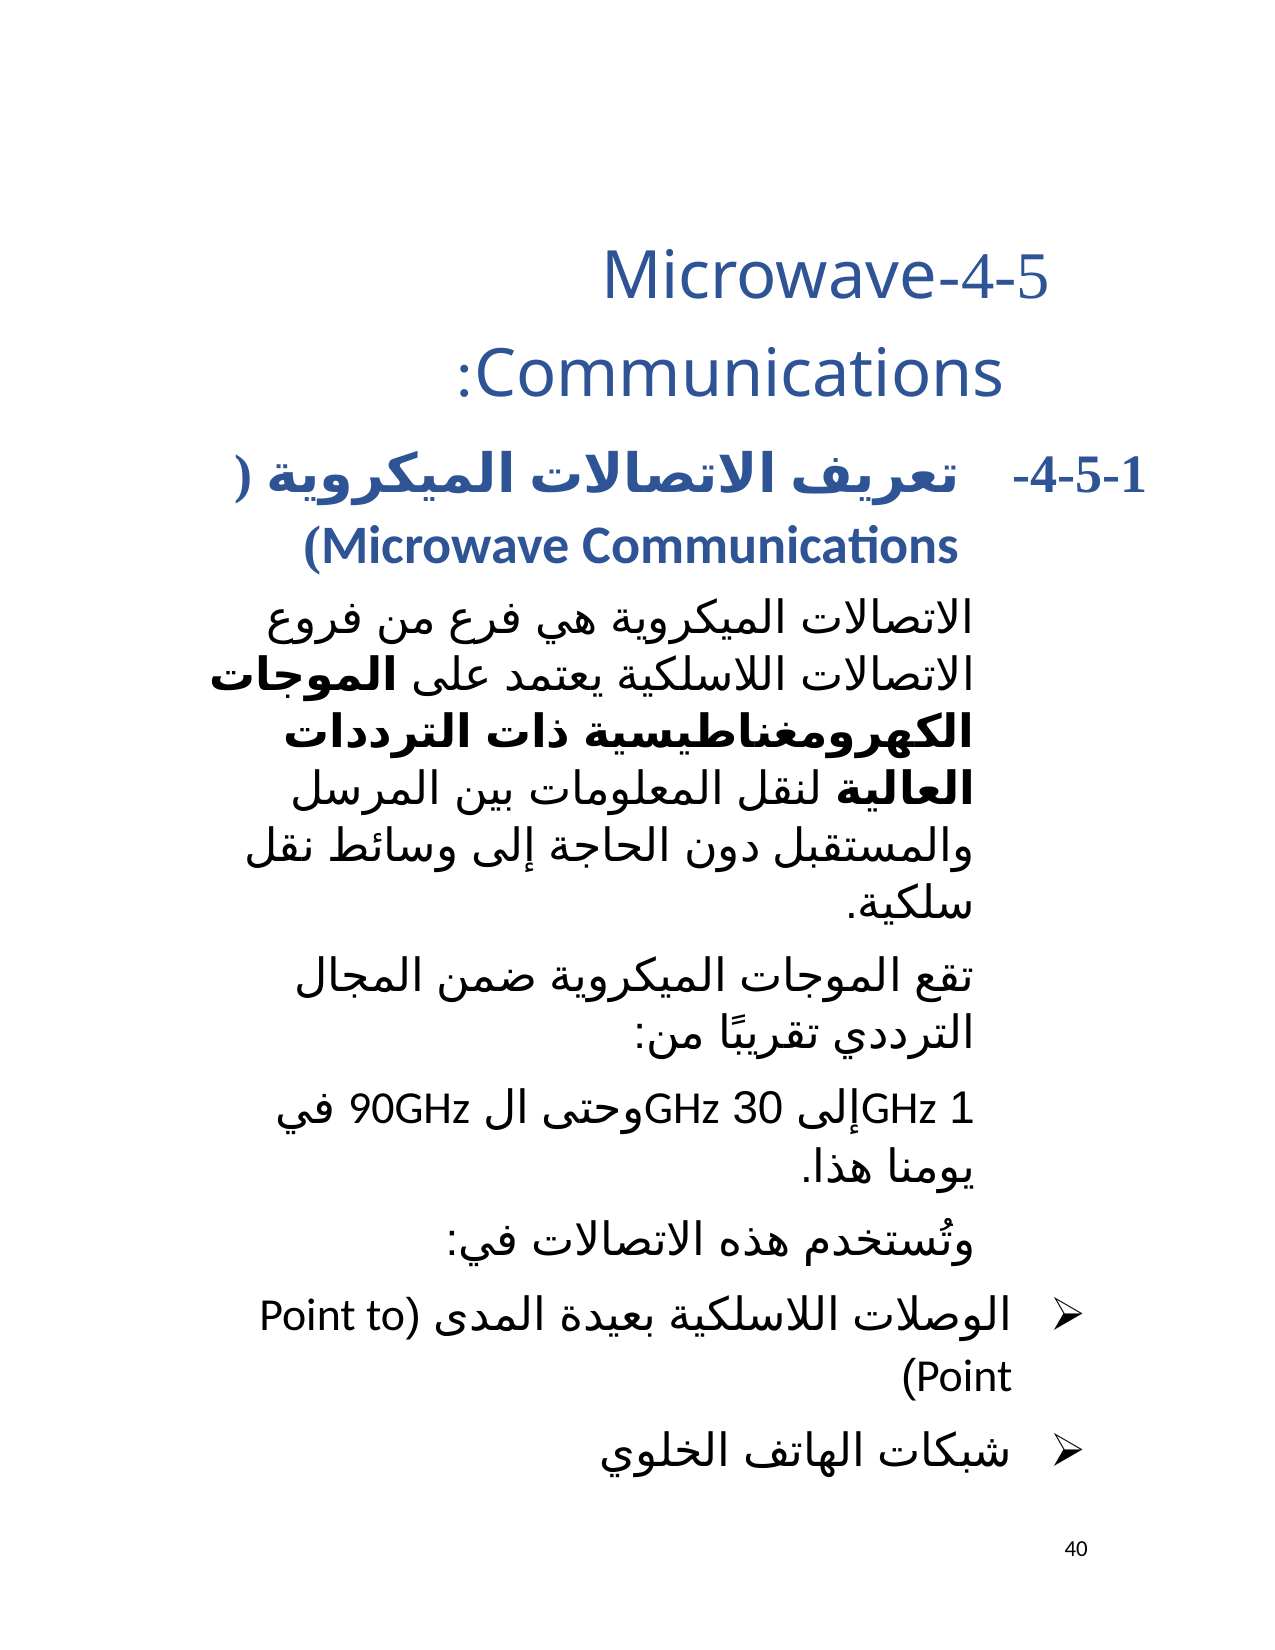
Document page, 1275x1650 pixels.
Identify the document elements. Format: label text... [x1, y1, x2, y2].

subtitle Microwave Communications: [187, 227, 1050, 416]
list شبكات الهاتف الخلوي [187, 1423, 1050, 1476]
text 1 GHzإلى 30 GHzوحتى ال 90GHz في يومنا هذا. [187, 1079, 975, 1192]
text وتُستخدم هذه الاتصالات في: [187, 1213, 975, 1265]
subtitle تعريف الاتصالات الميكروية (Microwave Communications) [187, 440, 1012, 577]
text تقع الموجات الميكروية ضمن المجال الترددي تقريبًا من: [187, 949, 975, 1058]
list الوصلات اللاسلكية بعيدة المدى (Point to Point) [187, 1286, 1050, 1402]
text الاتصالات الميكروية هي فرع من فروع الاتصالات اللاسلكية يعتمد على الموجات الكهرومغناطيسية ذات الترددات العالية لنقل المعلومات بين المرسل والمستقبل دون الحاجة إلى وسائط نقل سلكية. [187, 591, 975, 928]
